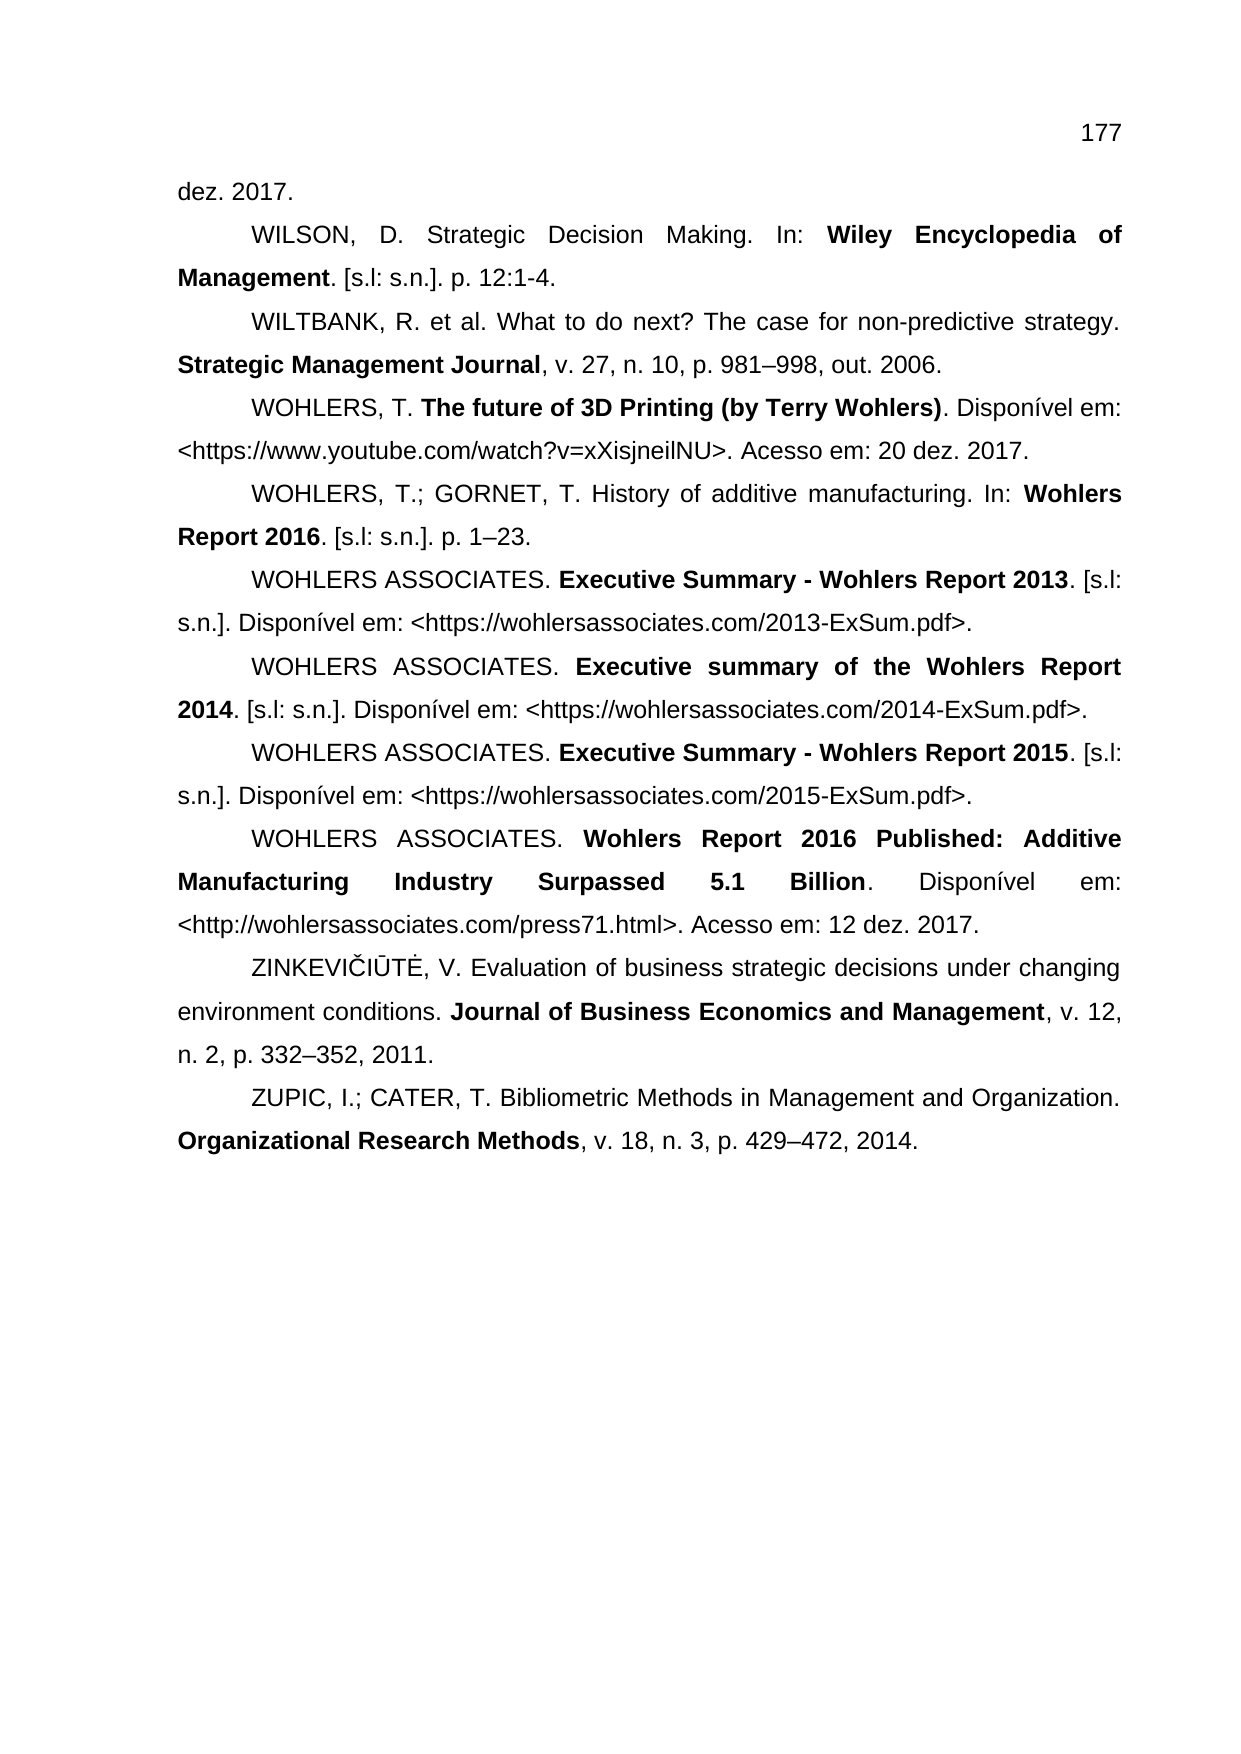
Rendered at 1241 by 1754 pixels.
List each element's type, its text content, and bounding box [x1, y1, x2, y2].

text WOHLERS ASSOCIATES. Wohlers Report 2016 Published: Additive Manufacturing Industry Surpassed 5.1 Billion. Disponível em: <http://wohlersassociates.com/press71.html>. Acesso em: 12 dez. 2017. [177, 824, 1122, 939]
text ZUPIC, I.; CATER, T. Bibliometric Methods in Management and Organization. Organizational Research Methods, v. 18, n. 3, p. 429–472, 2014. [177, 1083, 1122, 1155]
text WILTBANK, R. et al. What to do next? The case for non-predictive strategy. Strategic Management Journal, v. 27, n. 10, p. 981–998, out. 2006. [177, 307, 1122, 378]
text WOHLERS ASSOCIATES. Executive Summary - Wohlers Report 2013. [s.l: s.n.]. Disponível em: <https://wohlersassociates.com/2013-ExSum.pdf>. [177, 565, 1122, 637]
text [177, 177, 1122, 206]
text WOHLERS ASSOCIATES. Executive summary of the Wohlers Report 2014. [s.l: s.n.]. Disponível em: <https://wohlersassociates.com/2014-ExSum.pdf>. [177, 652, 1122, 723]
text WOHLERS ASSOCIATES. Executive Summary - Wohlers Report 2015. [s.l: s.n.]. Disponível em: <https://wohlersassociates.com/2015-ExSum.pdf>. [177, 738, 1122, 810]
text WOHLERS, T.; GORNET, T. History of additive manufacturing. In: Wohlers Report 2016. [s.l: s.n.]. p. 1–23. [177, 479, 1122, 551]
text WOHLERS, T. The future of 3D Printing (by Terry Wohlers). Disponível em: <https://www.youtube.com/watch?v=xXisjneilNU>. Acesso em: 20 dez. 2017. [177, 393, 1122, 465]
text ZINKEVIČIŪTĖ, V. Evaluation of business strategic decisions under changing environment conditions. Journal of Business Economics and Management, v. 12, n. 2, p. 332–352, 2011. [177, 953, 1122, 1068]
text WILSON, D. Strategic Decision Making. In: Wiley Encyclopedia of Management. [s.l: s.n.]. p. 12:1-4. [177, 220, 1122, 292]
